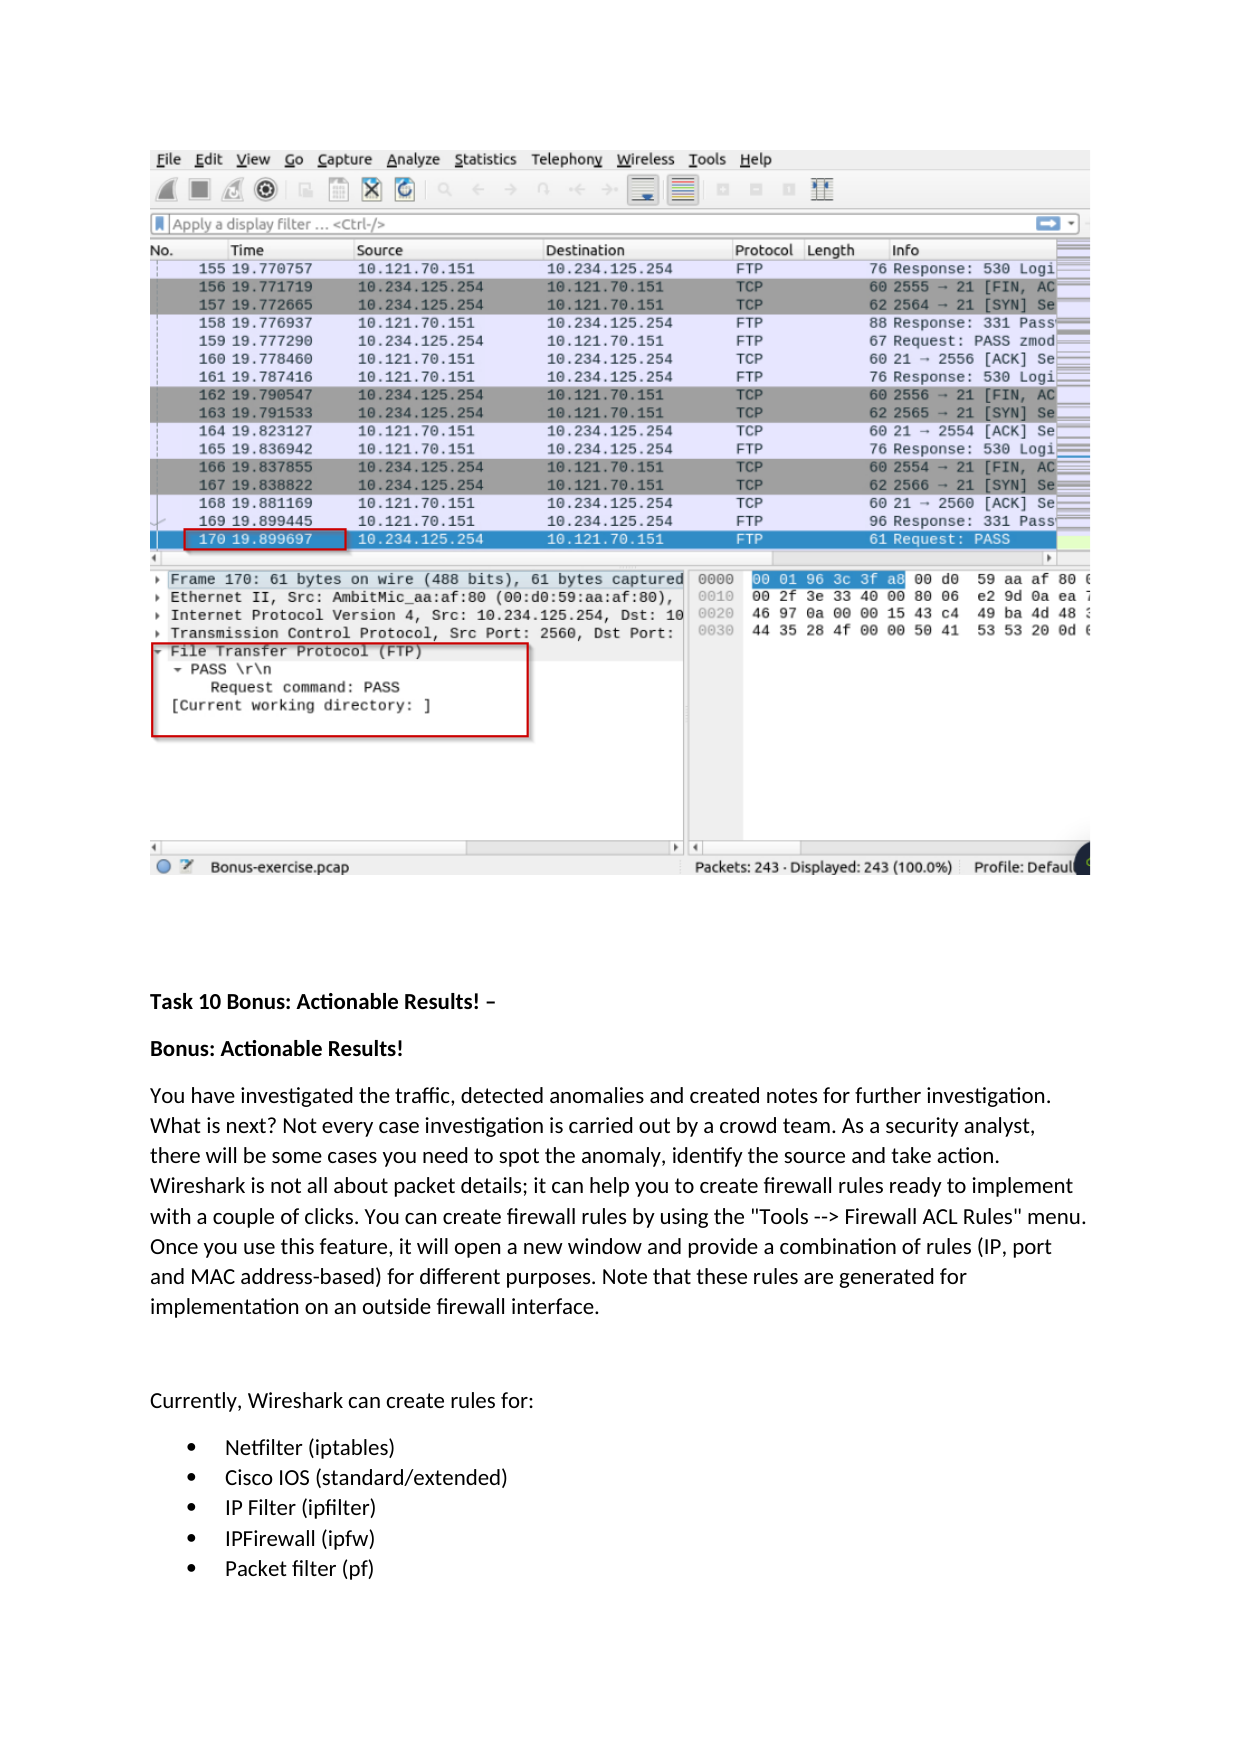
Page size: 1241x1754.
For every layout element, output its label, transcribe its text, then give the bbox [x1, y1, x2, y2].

picture [150, 150, 1091, 875]
text You have investigated the traffic, detected anomalies and created notes for further investigation. What is next? Not every case investigation is carried out by a crowd team. As a security analyst, there will be some cases you need to spot the anomaly, identify the source and take action. Wireshark is not all about packet details; it can help you to create firewall rules ready to implement with a couple of clicks. You can create firewall rules by using the "Tools --> Firewall ACL Rules" menu. Once you use this feature, it will open a new window and provide a combination of rules (IP, port and MAC address-based) for different purposes. Note that these rules are generated for implementation on an outside firewall interface. [150, 1081, 1090, 1321]
list Packet filter (pf) [187, 1554, 1090, 1582]
text Bonus: Actionable Results! [150, 1034, 1090, 1062]
text Currently, Wireshark can create rules for: [150, 1386, 1090, 1414]
list Netfilter (iptables) [187, 1433, 1090, 1461]
list IP Filter (ipfilter) [187, 1493, 1090, 1522]
list Cisco IOS (standard/extended) [187, 1463, 1090, 1491]
text Task 10 Bonus: Actionable Results! – [150, 987, 1090, 1015]
list IPFirewall (ipfw) [187, 1524, 1090, 1552]
